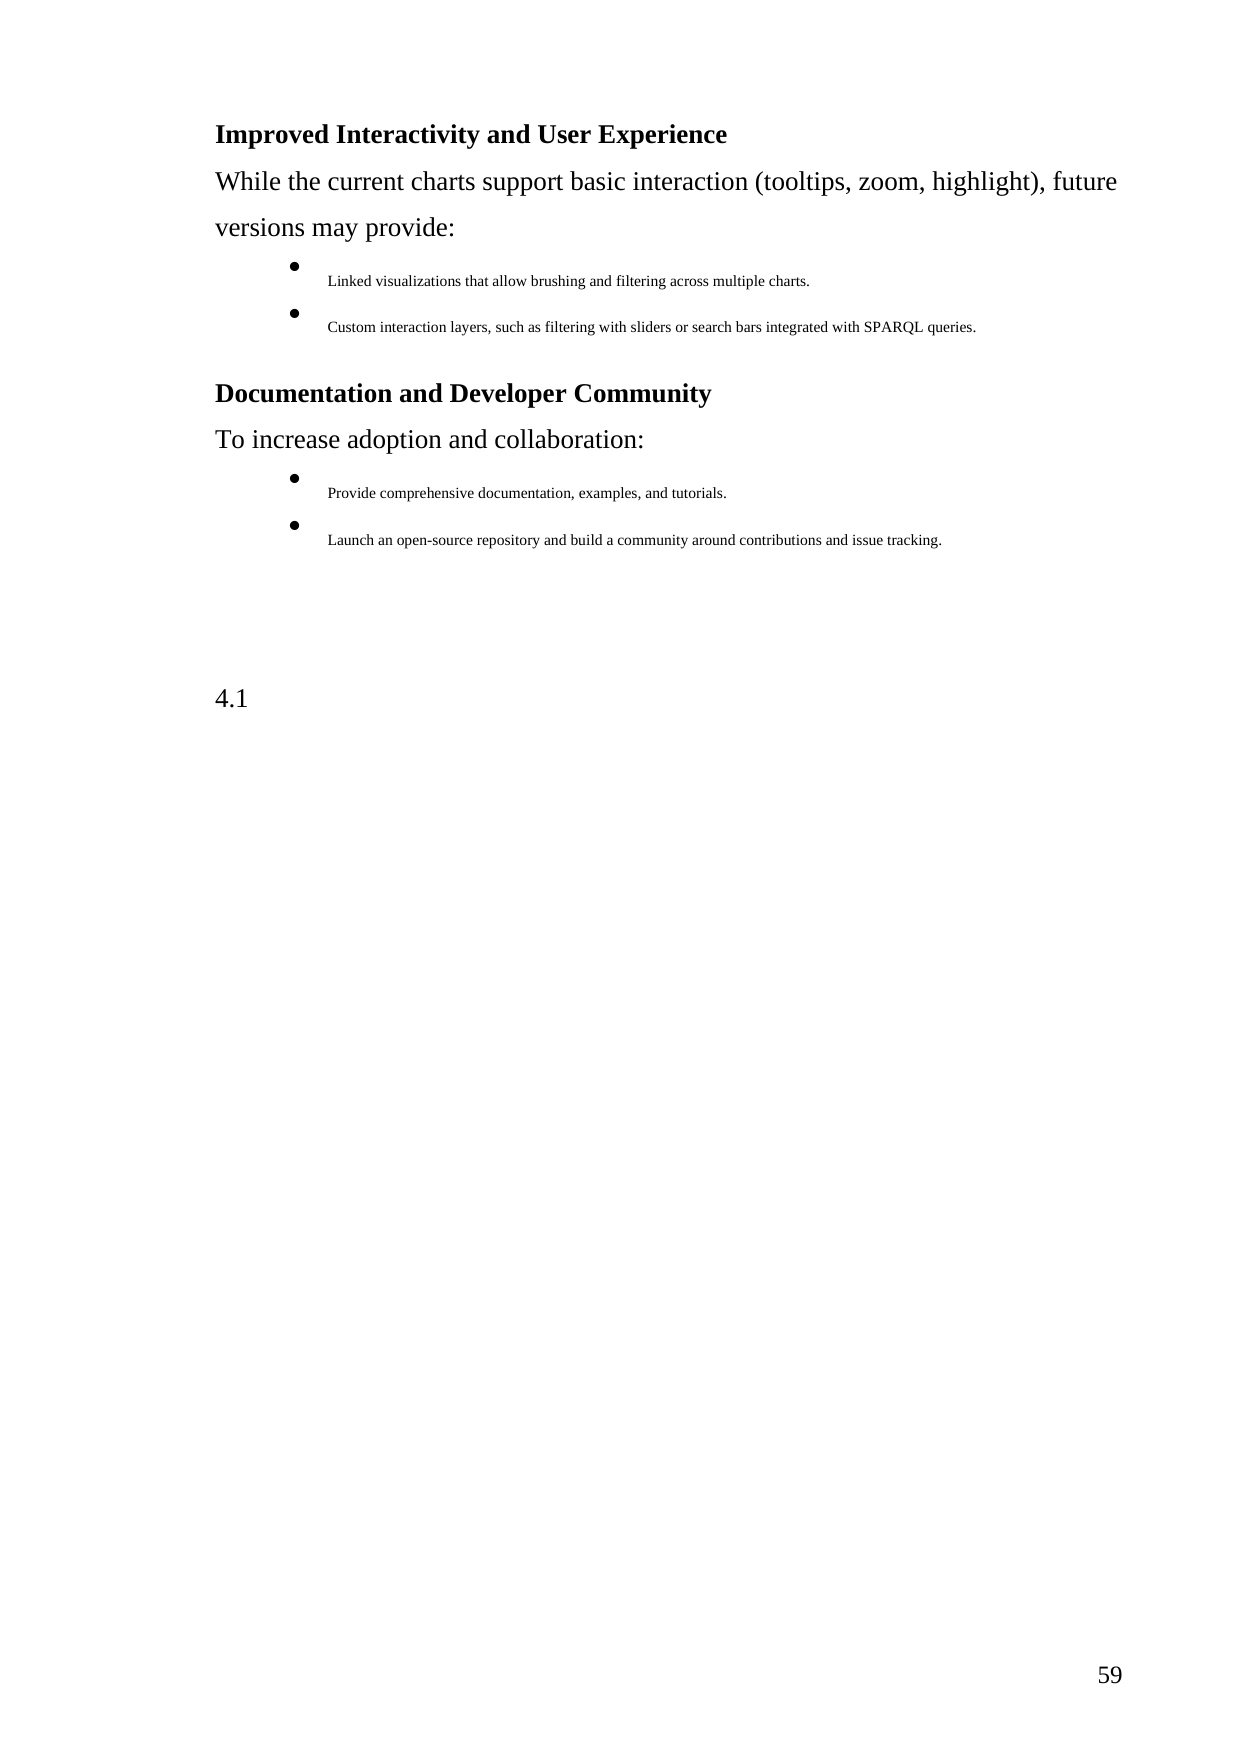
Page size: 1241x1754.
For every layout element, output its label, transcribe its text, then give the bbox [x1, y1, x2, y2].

text To increase adoption and collaboration: [215, 423, 1122, 455]
list Launch an open-source repository and build a community around contributions and issue tracking. [290, 517, 1122, 548]
text While the current charts support basic interaction (tooltips, zoom, highlight), future versions may provide: [215, 165, 1122, 243]
text Documentation and Developer Community [177, 377, 1122, 408]
text Improved Interactivity and User Experience [177, 118, 1122, 149]
list Linked visualizations that allow brushing and filtering across multiple charts. [290, 258, 1122, 289]
list Custom interaction layers, such as filtering with sliders or search bars integrated with SPARQL queries. [290, 305, 1122, 336]
list Provide comprehensive documentation, examples, and tutorials. [290, 470, 1122, 501]
